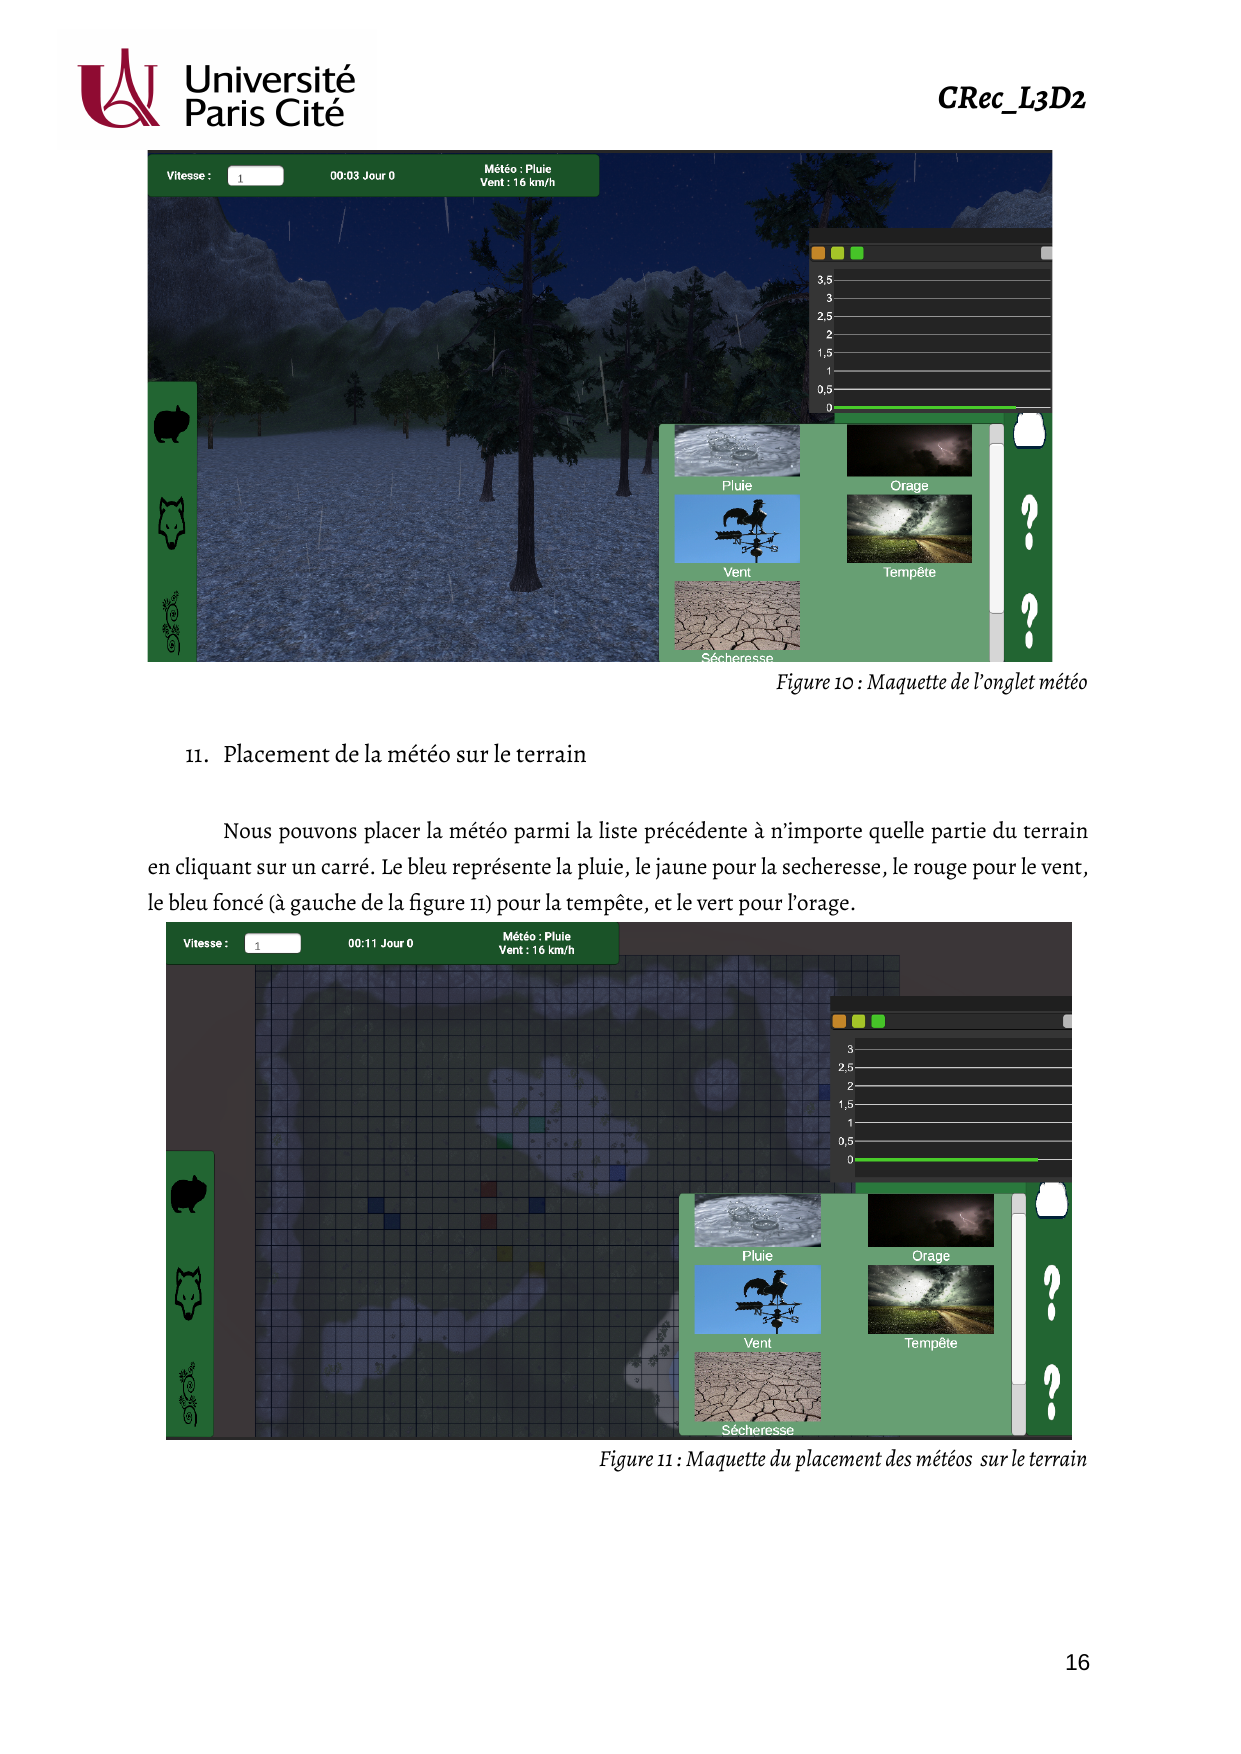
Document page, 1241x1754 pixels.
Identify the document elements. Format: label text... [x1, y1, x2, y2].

text Figure 10 : Maquette de l’onglet météo [148, 666, 1090, 697]
text Figure 11 : Maquette du placement des météos sur le terrain [148, 1443, 1090, 1474]
list Placement de la météo sur le terrain [185, 737, 1090, 771]
picture [166, 922, 1072, 1440]
picture [57, 29, 1053, 662]
text Nous pouvons placer la météo parmi la liste précédente à n’importe quelle partie du terrain en cliquant sur un carré. Le bleu représente la pluie, le jaune pour la secheresse, le rouge pour le vent, le bleu foncé (à gauche de la figure 11) pour la tempête, et le vert pour l’orage. [148, 816, 1090, 918]
